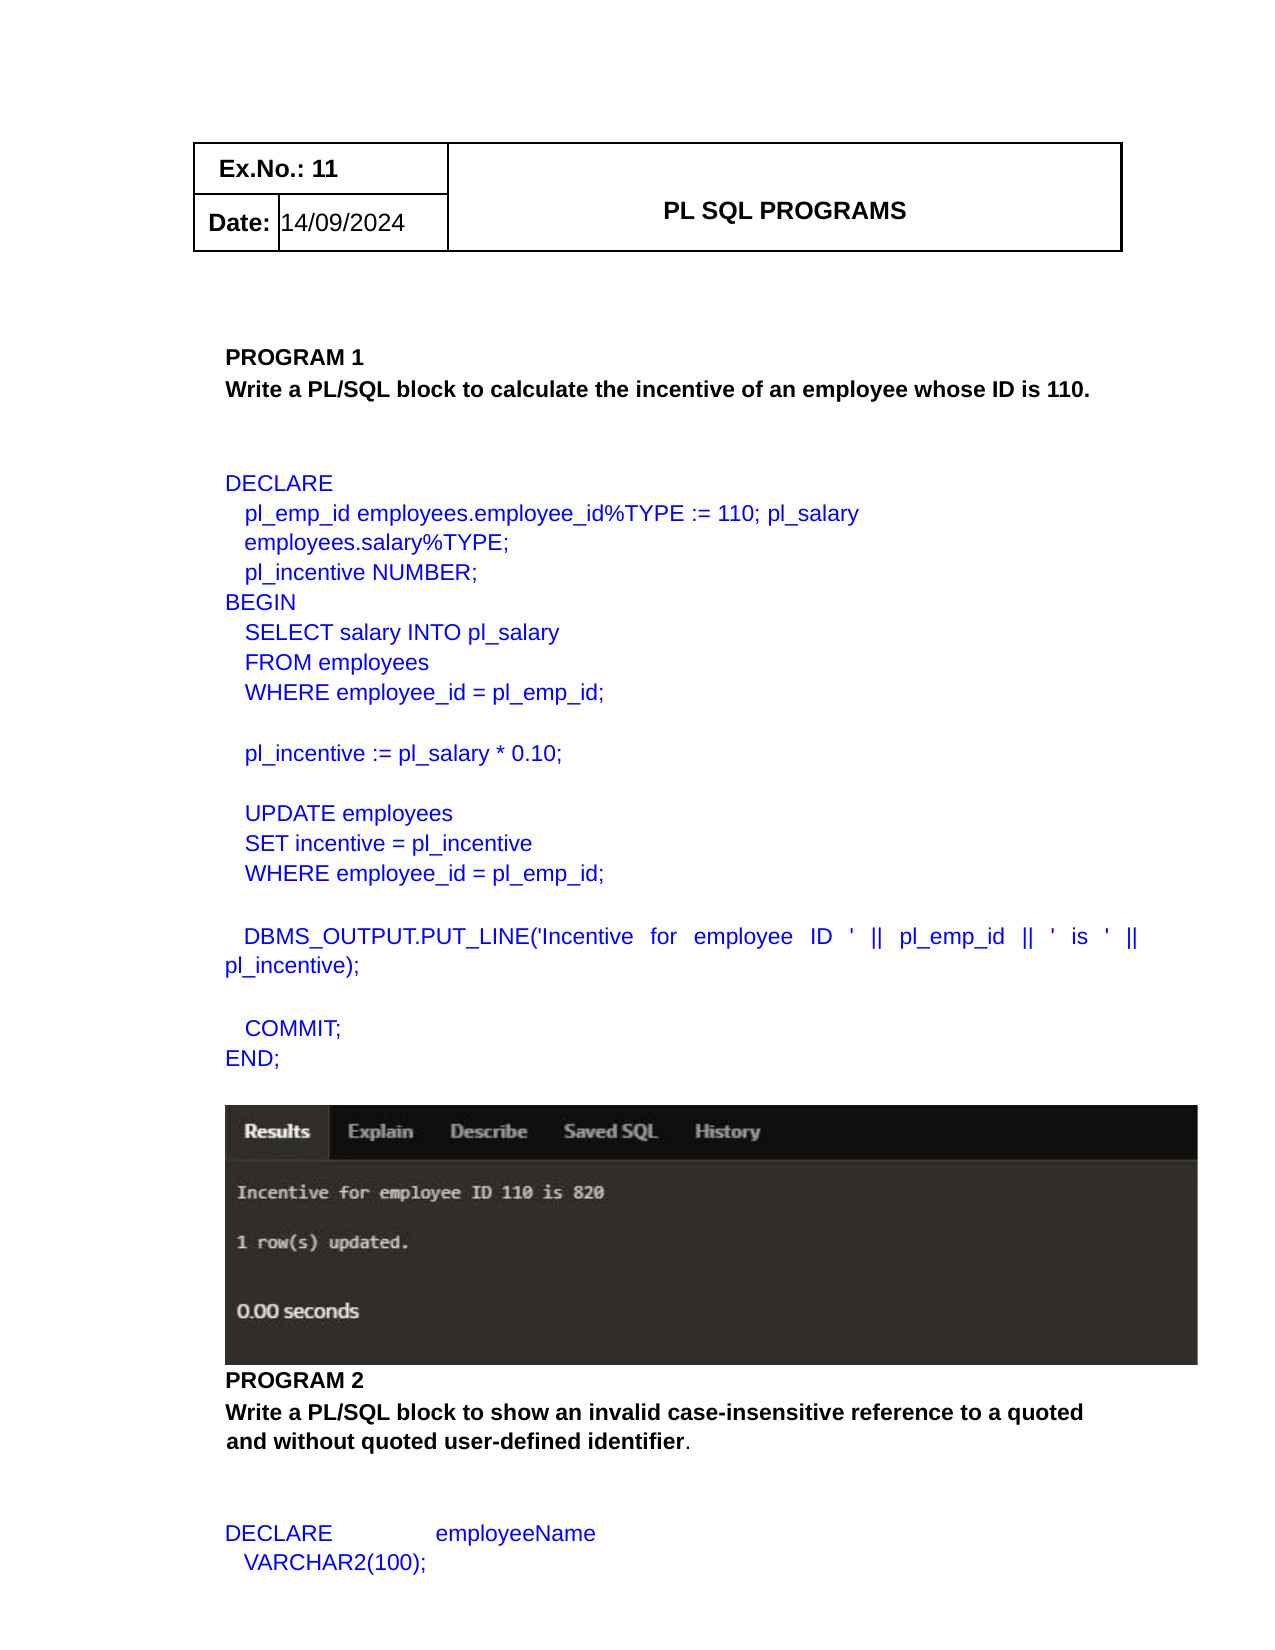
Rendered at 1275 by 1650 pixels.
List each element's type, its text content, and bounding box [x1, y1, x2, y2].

text WHERE employee_id = pl_emp_id; [244, 860, 1139, 886]
table_header PL SQL PROGRAMS [449, 144, 1120, 250]
text FROM employees [244, 649, 1139, 676]
table_cell Date: [195, 195, 278, 250]
table_header Ex.No.: 11 [195, 144, 447, 193]
text DBMS_OUTPUT.PUT_LINE('Incentive for employee ID ' || pl_emp_id || ' is ' || pl_incentive); [224, 923, 1139, 978]
text pl_incentive NUMBER; [244, 559, 1139, 586]
text PROGRAM 2 [225, 1367, 1193, 1393]
text COMMIT; [244, 1015, 1139, 1041]
text END; [224, 1045, 1139, 1071]
text BEGIN [224, 589, 1139, 616]
text SET incentive = pl_incentive [244, 830, 1139, 856]
text Write a PL/SQL block to calculate the incentive of an employee whose ID is 110. [225, 376, 1193, 402]
text PROGRAM 1 [225, 344, 1193, 371]
text DECLARE employeeName VARCHAR2(100); [224, 1520, 596, 1575]
text Write a PL/SQL block to show an invalid case-insensitive reference to a quoted and without quoted user-defined identifier. [225, 1398, 1130, 1454]
text SELECT salary INTO pl_salary [244, 619, 1139, 646]
text UPDATE employees [244, 800, 1139, 826]
text DECLARE [224, 470, 1139, 497]
table_cell 14/09/2024 [280, 195, 447, 250]
text WHERE employee_id = pl_emp_id; [244, 679, 1139, 706]
text pl_incentive := pl_salary * 0.10; [244, 739, 1139, 766]
picture [225, 1105, 1198, 1365]
text pl_emp_id employees.employee_id%TYPE := 110; pl_salary employees.salary%TYPE; [244, 500, 859, 556]
